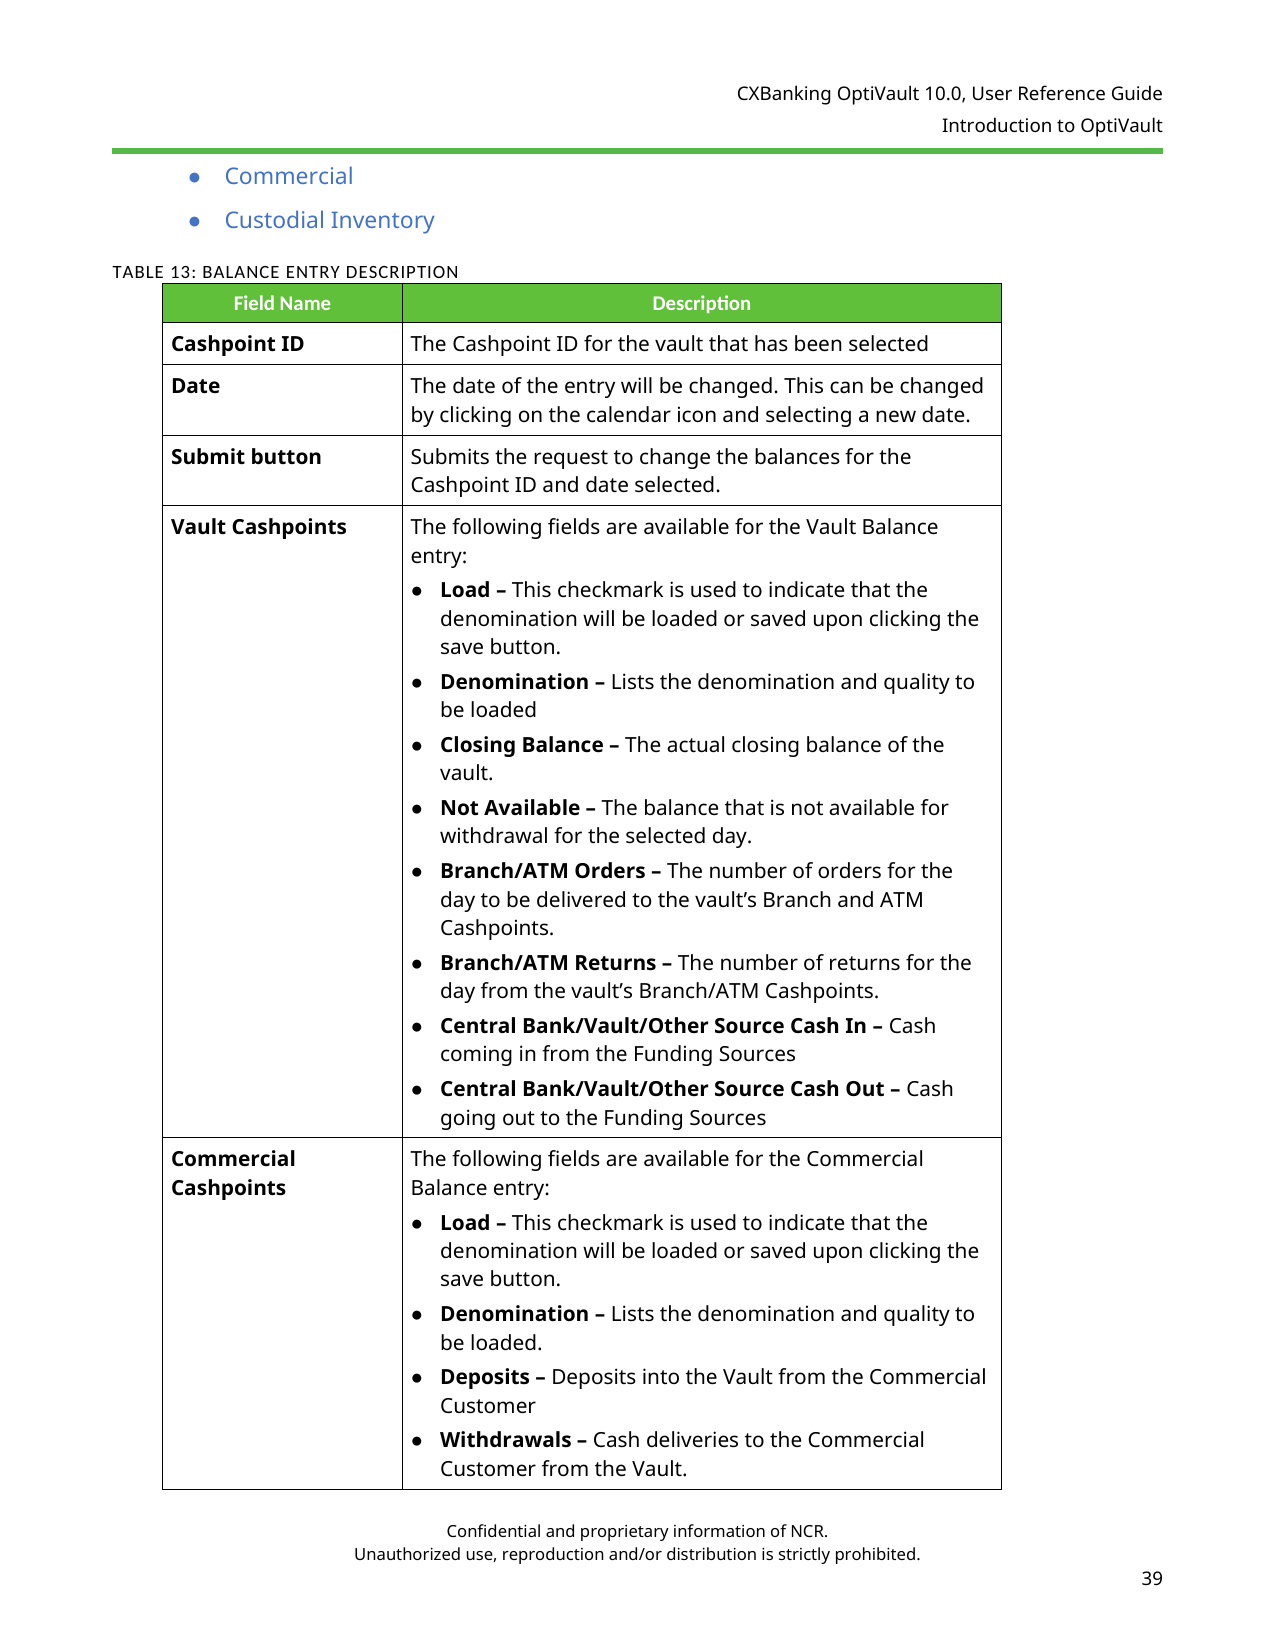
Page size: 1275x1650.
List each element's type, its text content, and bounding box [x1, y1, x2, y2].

table_cell Vault Cashpoints [163, 506, 402, 1137]
table_header Field Name [163, 284, 402, 322]
table_cell The following fields are available for the Commercial Balance entry: Load – This checkmark is used to indicate that the denomination will be loaded or saved upon clicking the save button. Denomination – Lists the denomination and quality to be loaded. Deposits – Deposits into the Vault from the Commercial Customer Withdrawals – Cash deliveries to the Commercial Customer from the Vault. [403, 1138, 1001, 1489]
table_header Description [403, 284, 1001, 322]
table_cell Submit button [163, 436, 402, 505]
table_cell Cashpoint ID [163, 323, 402, 364]
table_cell Commercial Cashpoints [163, 1138, 402, 1489]
list Commercial [187, 160, 1163, 192]
table_cell The date of the entry will be changed. This can be changed by clicking on the calendar icon and selecting a new date. [403, 365, 1001, 434]
table_cell Submits the request to change the balances for the Cashpoint ID and date selected. [403, 436, 1001, 505]
table_cell Date [163, 365, 402, 434]
text Table 13: balance Entry Description [112, 260, 1163, 283]
list Custodial Inventory [187, 204, 1163, 235]
table_cell The Cashpoint ID for the vault that has been selected [403, 323, 1001, 364]
table_cell The following fields are available for the Vault Balance entry: Load – This checkmark is used to indicate that the denomination will be loaded or saved upon clicking the save button. Denomination – Lists the denomination and quality to be loaded Closing Balance – The actual closing balance of the vault. Not Available – The balance that is not available for withdrawal for the selected day. Branch/ATM Orders – The number of orders for the day to be delivered to the vault’s Branch and ATM Cashpoints. Branch/ATM Returns – The number of returns for the day from the vault’s Branch/ATM Cashpoints. Central Bank/Vault/Other Source Cash In – Cash coming in from the Funding Sources Central Bank/Vault/Other Source Cash Out – Cash going out to the Funding Sources [403, 506, 1001, 1137]
